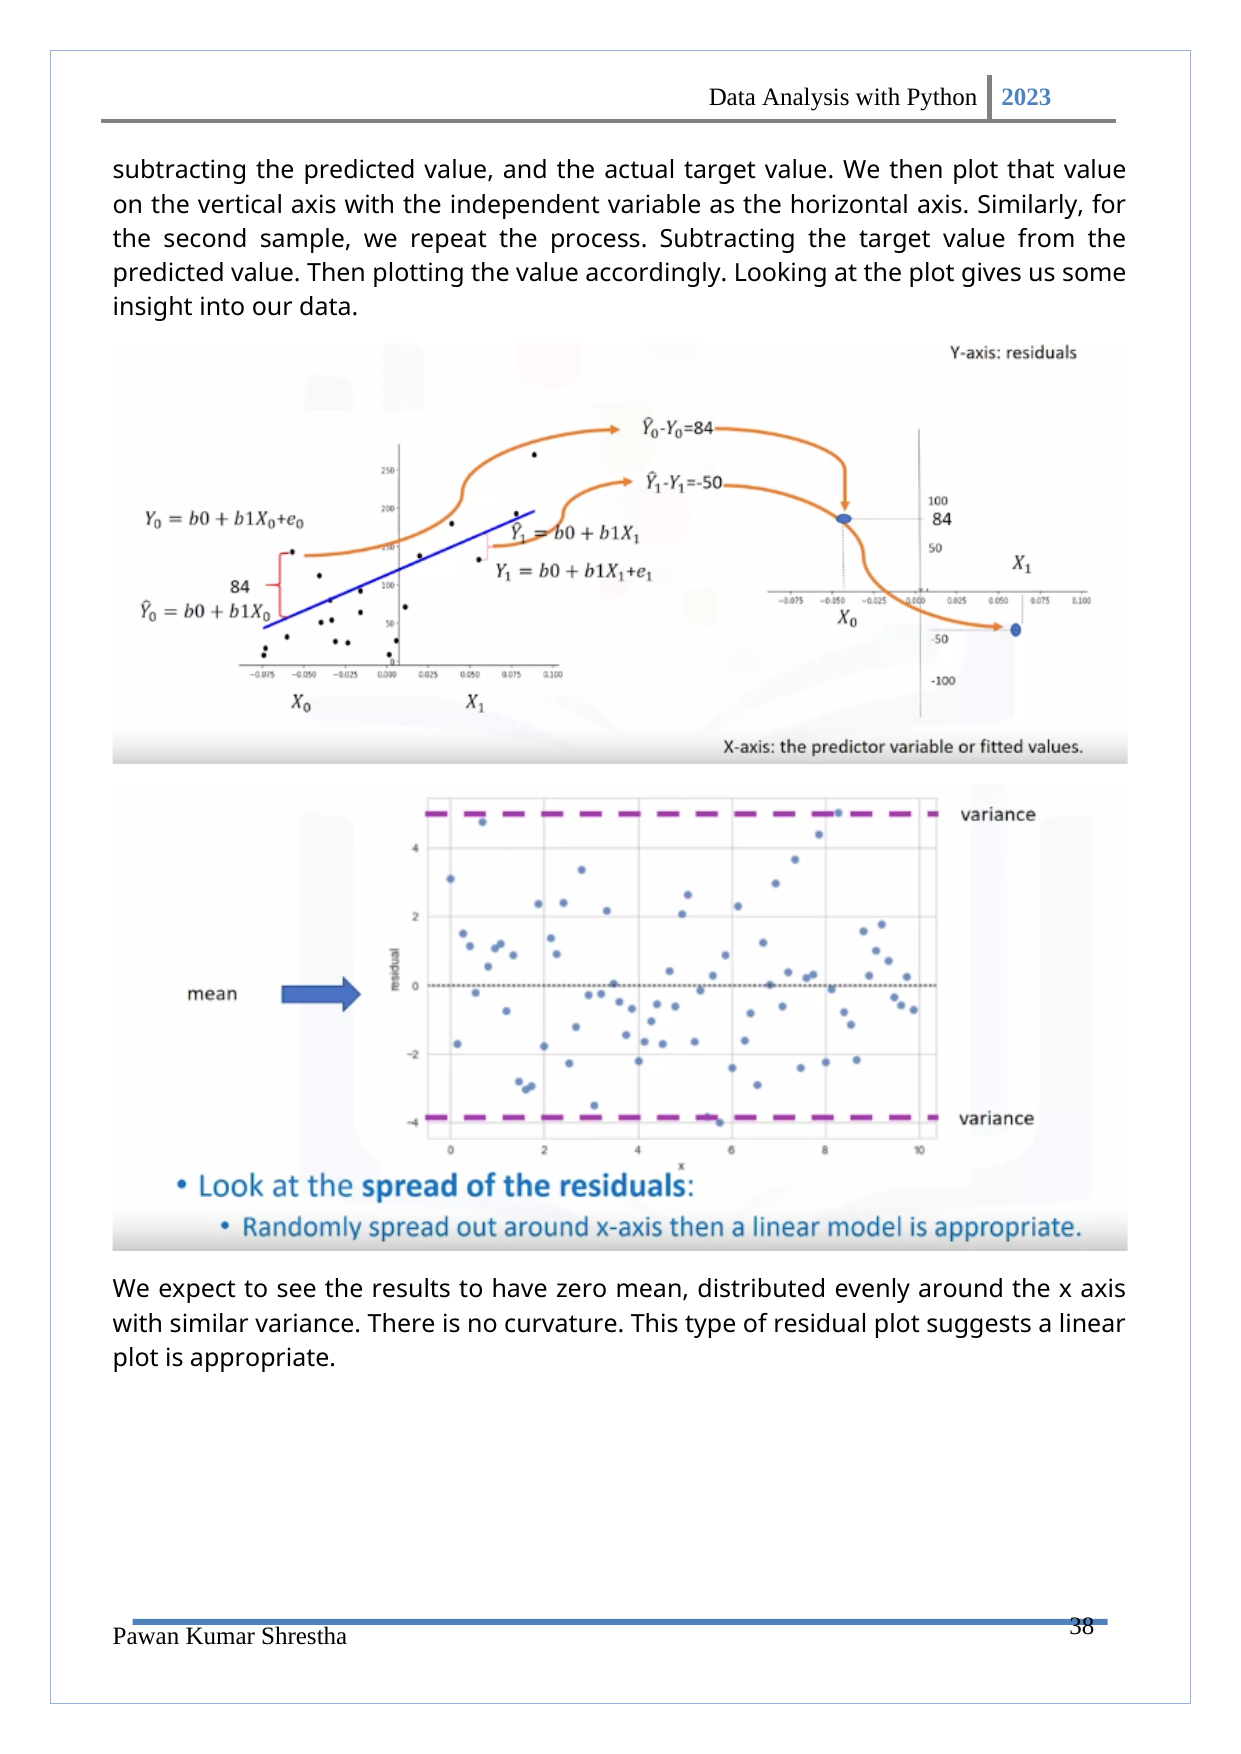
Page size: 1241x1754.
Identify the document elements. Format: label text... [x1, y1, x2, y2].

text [112, 152, 1128, 322]
picture [112, 784, 1128, 1251]
text We expect to see the results to have zero mean, distributed evenly around the x axis with similar variance. There is no curvature. This type of residual plot suggests a linear plot is appropriate. [112, 1271, 1128, 1373]
picture [112, 343, 1128, 764]
